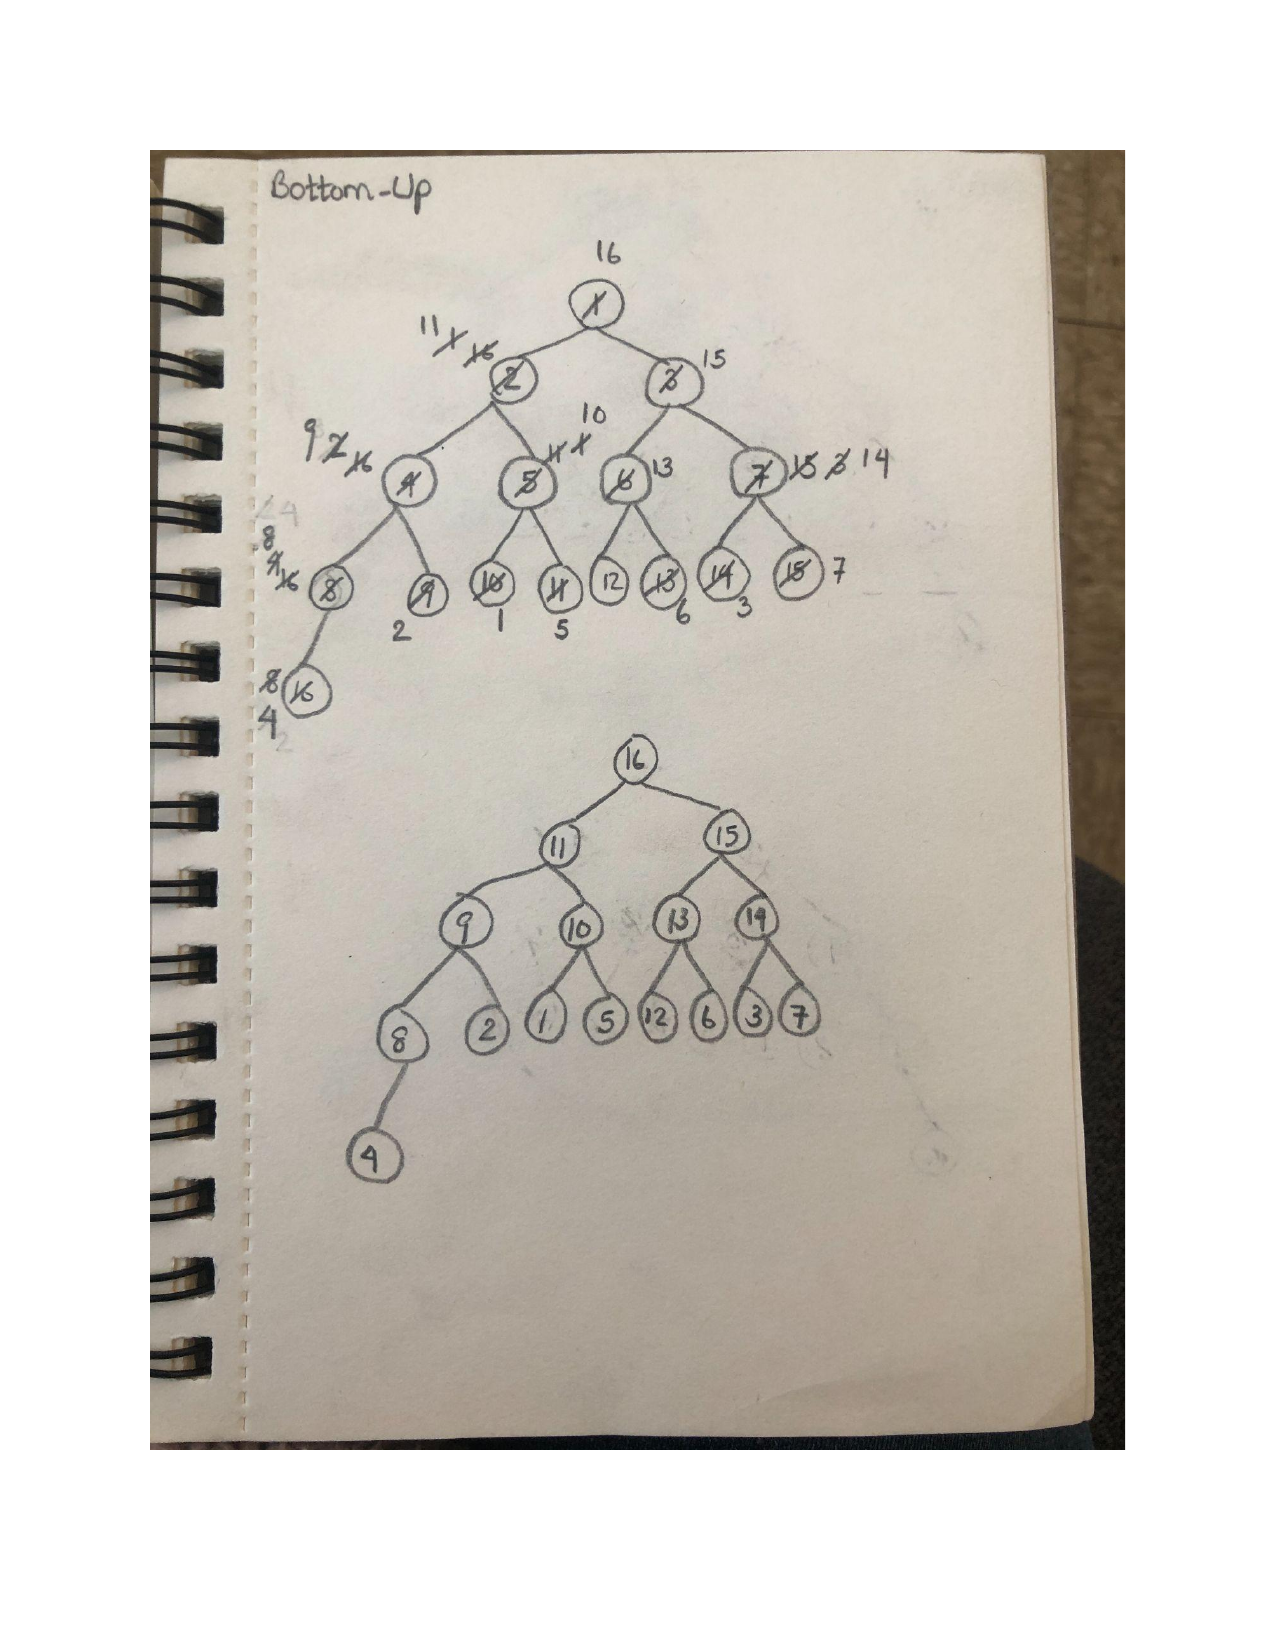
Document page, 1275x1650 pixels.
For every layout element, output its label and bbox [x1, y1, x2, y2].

picture [150, 150, 1125, 1450]
